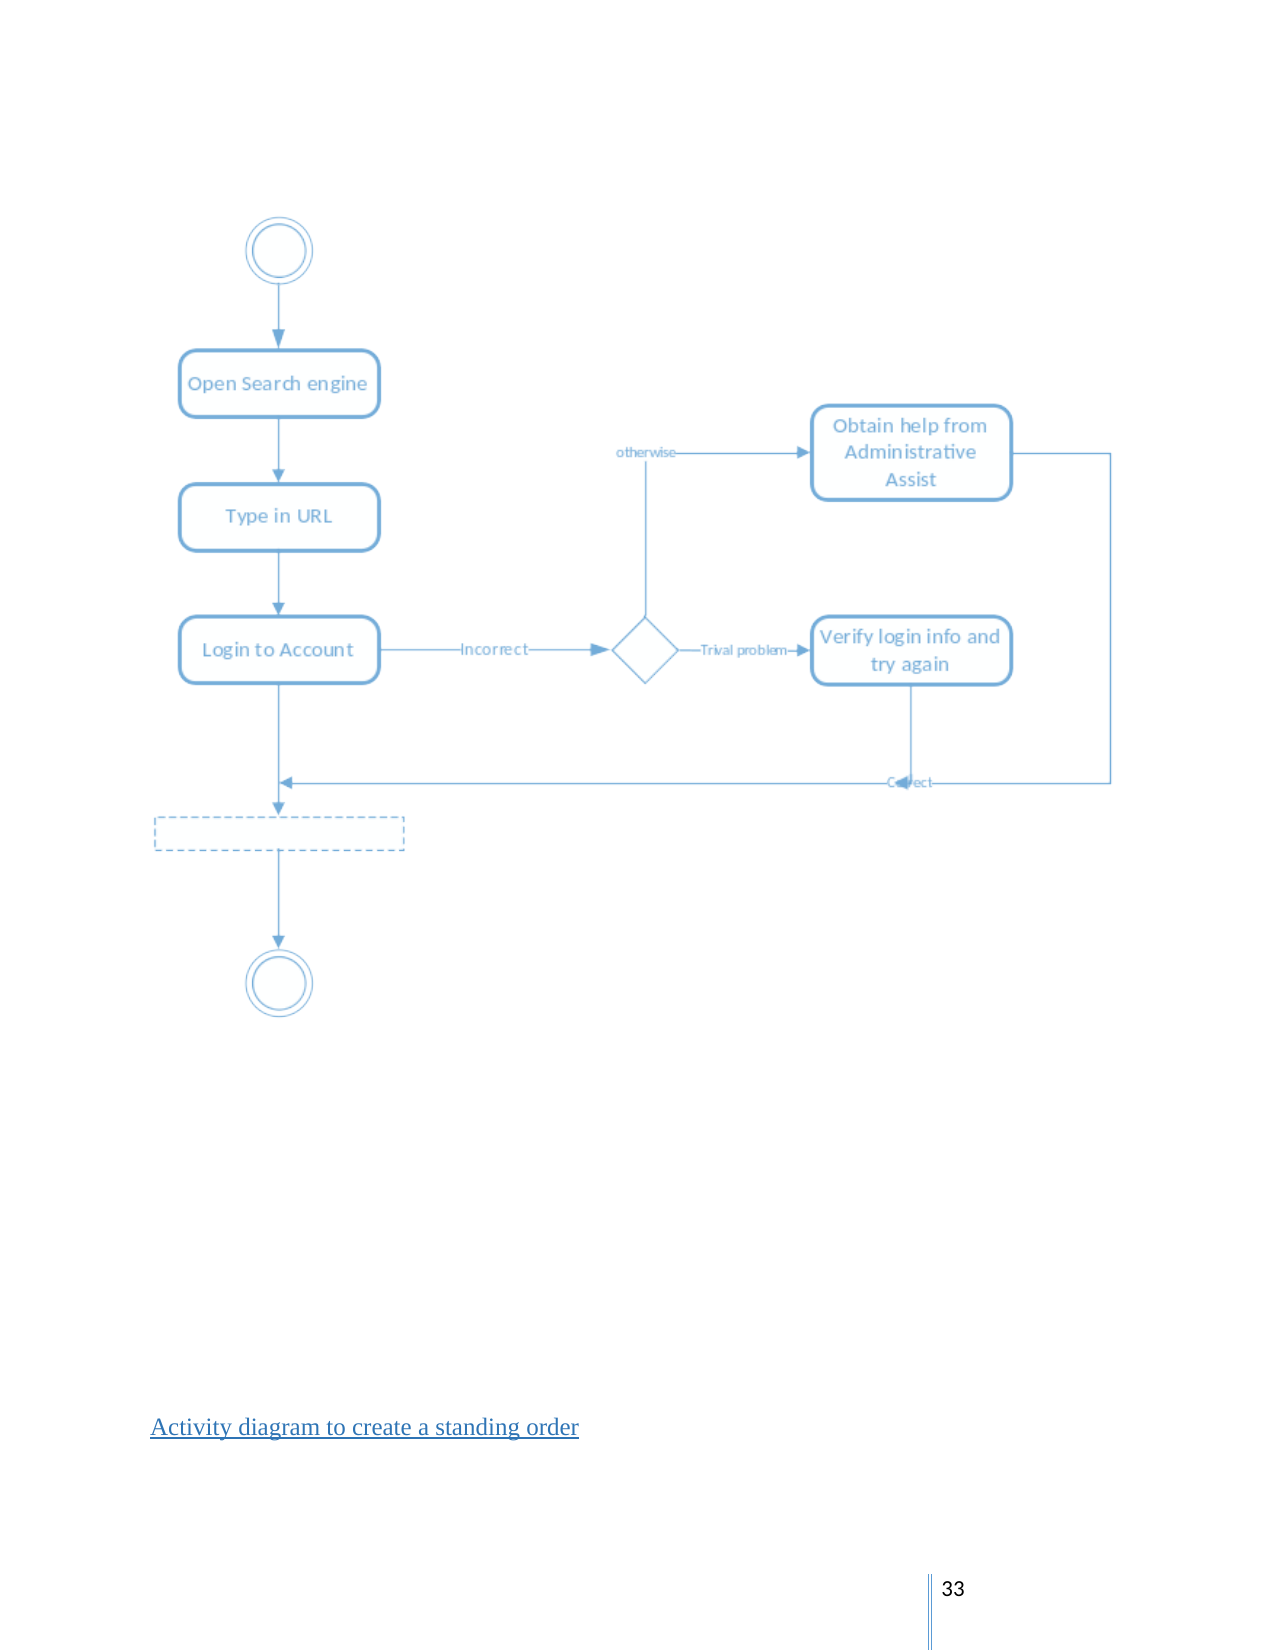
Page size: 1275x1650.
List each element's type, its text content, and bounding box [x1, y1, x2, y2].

text Activity diagram to create a standing order [150, 1412, 1125, 1441]
